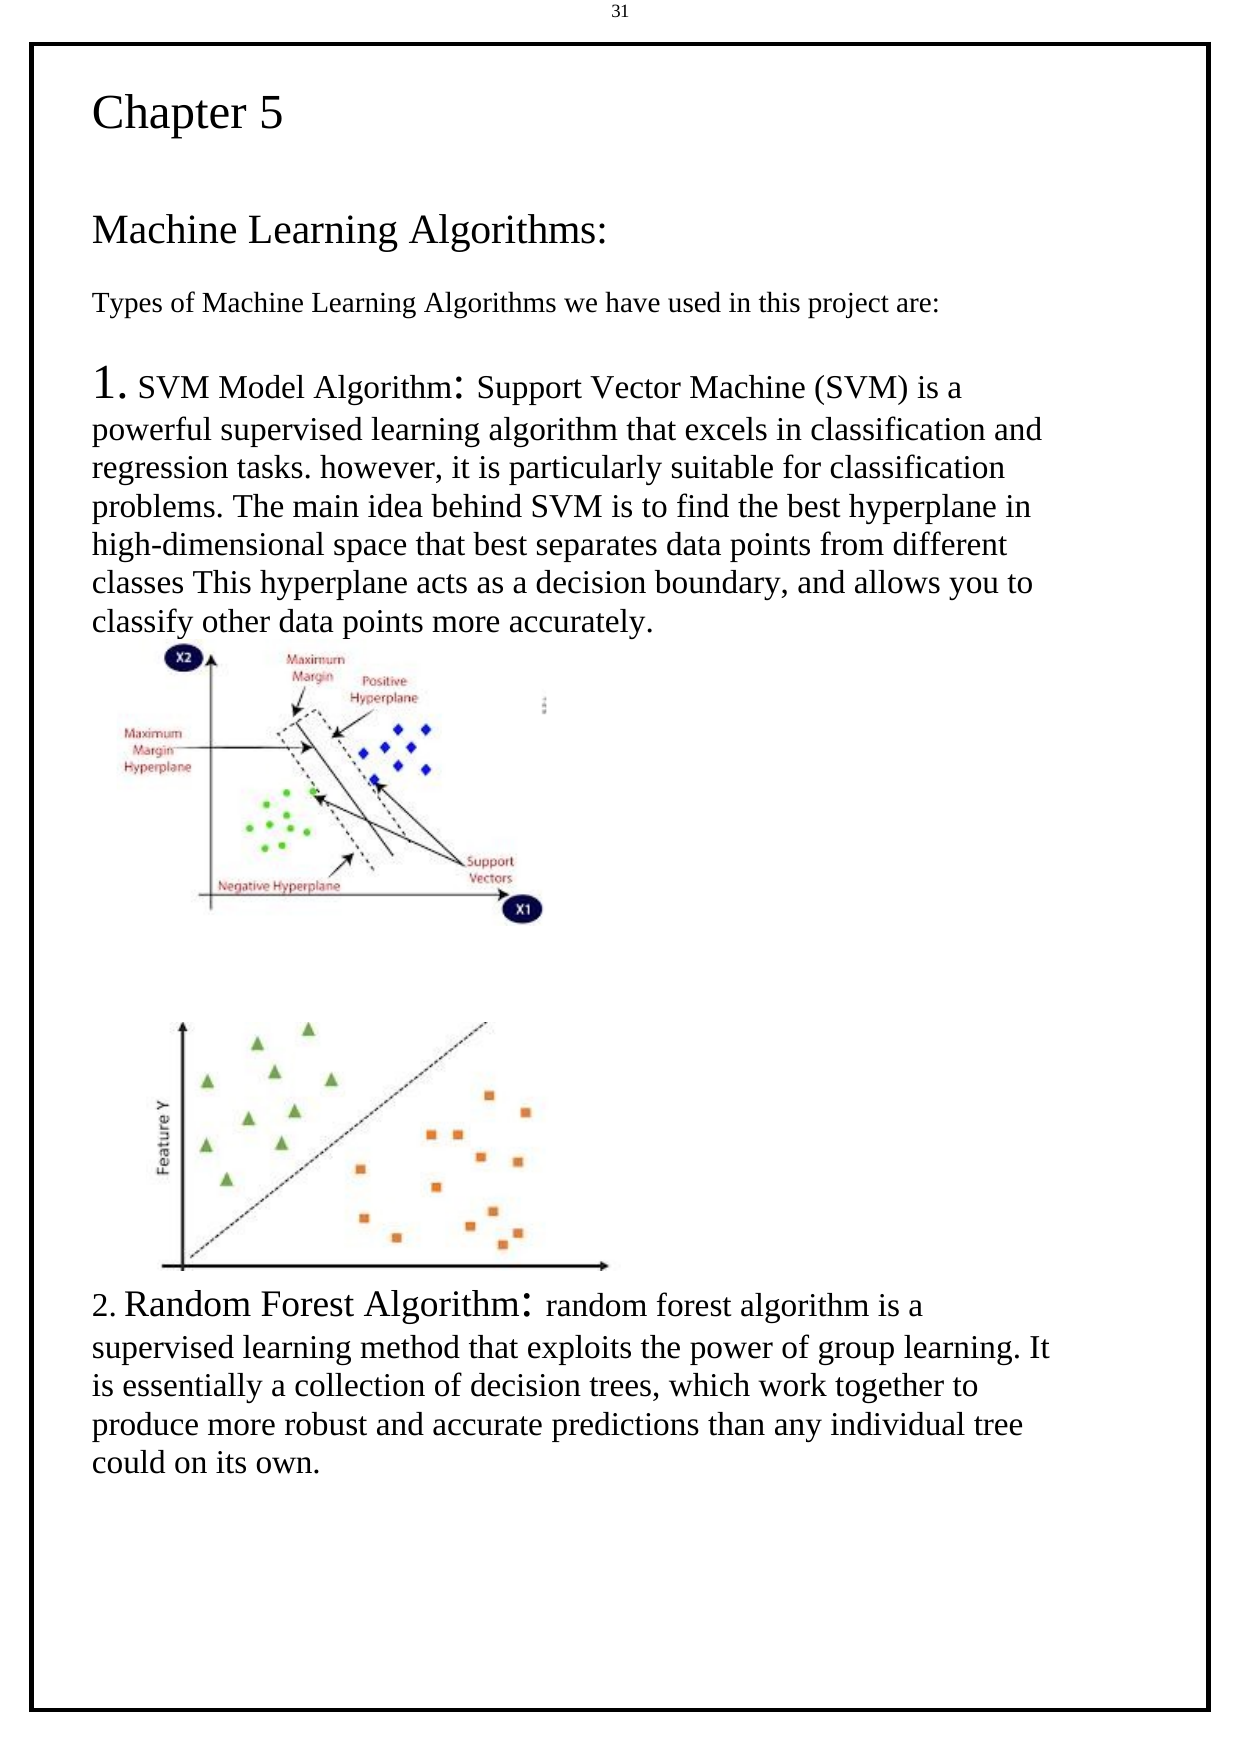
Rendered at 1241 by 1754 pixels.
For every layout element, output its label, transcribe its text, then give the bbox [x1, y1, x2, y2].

text Types of Machine Learning Algorithms we have used in this project are: [92, 286, 1092, 319]
list SVM Model Algorithm: Support Vector Machine (SVM) is a powerful supervised learning algorithm that excels in classification and regression tasks. however, it is particularly suitable for classification problems. The main idea behind SVM is to find the best hyperplane in high-dimensional space that best separates data points from different classes This hyperplane acts as a decision boundary, and allows you to classify other data points more accurately. [92, 353, 1076, 639]
list Random Forest Algorithm: random forest algorithm is a supervised learning method that exploits the power of group learning. It is essentially a collection of decision trees, which work together to produce more robust and accurate predictions than any individual tree could on its own. [92, 1020, 1072, 1481]
subtitle Chapter 5 [92, 83, 1165, 139]
picture [116, 639, 547, 926]
text Machine Learning Algorithms: [92, 204, 1165, 252]
